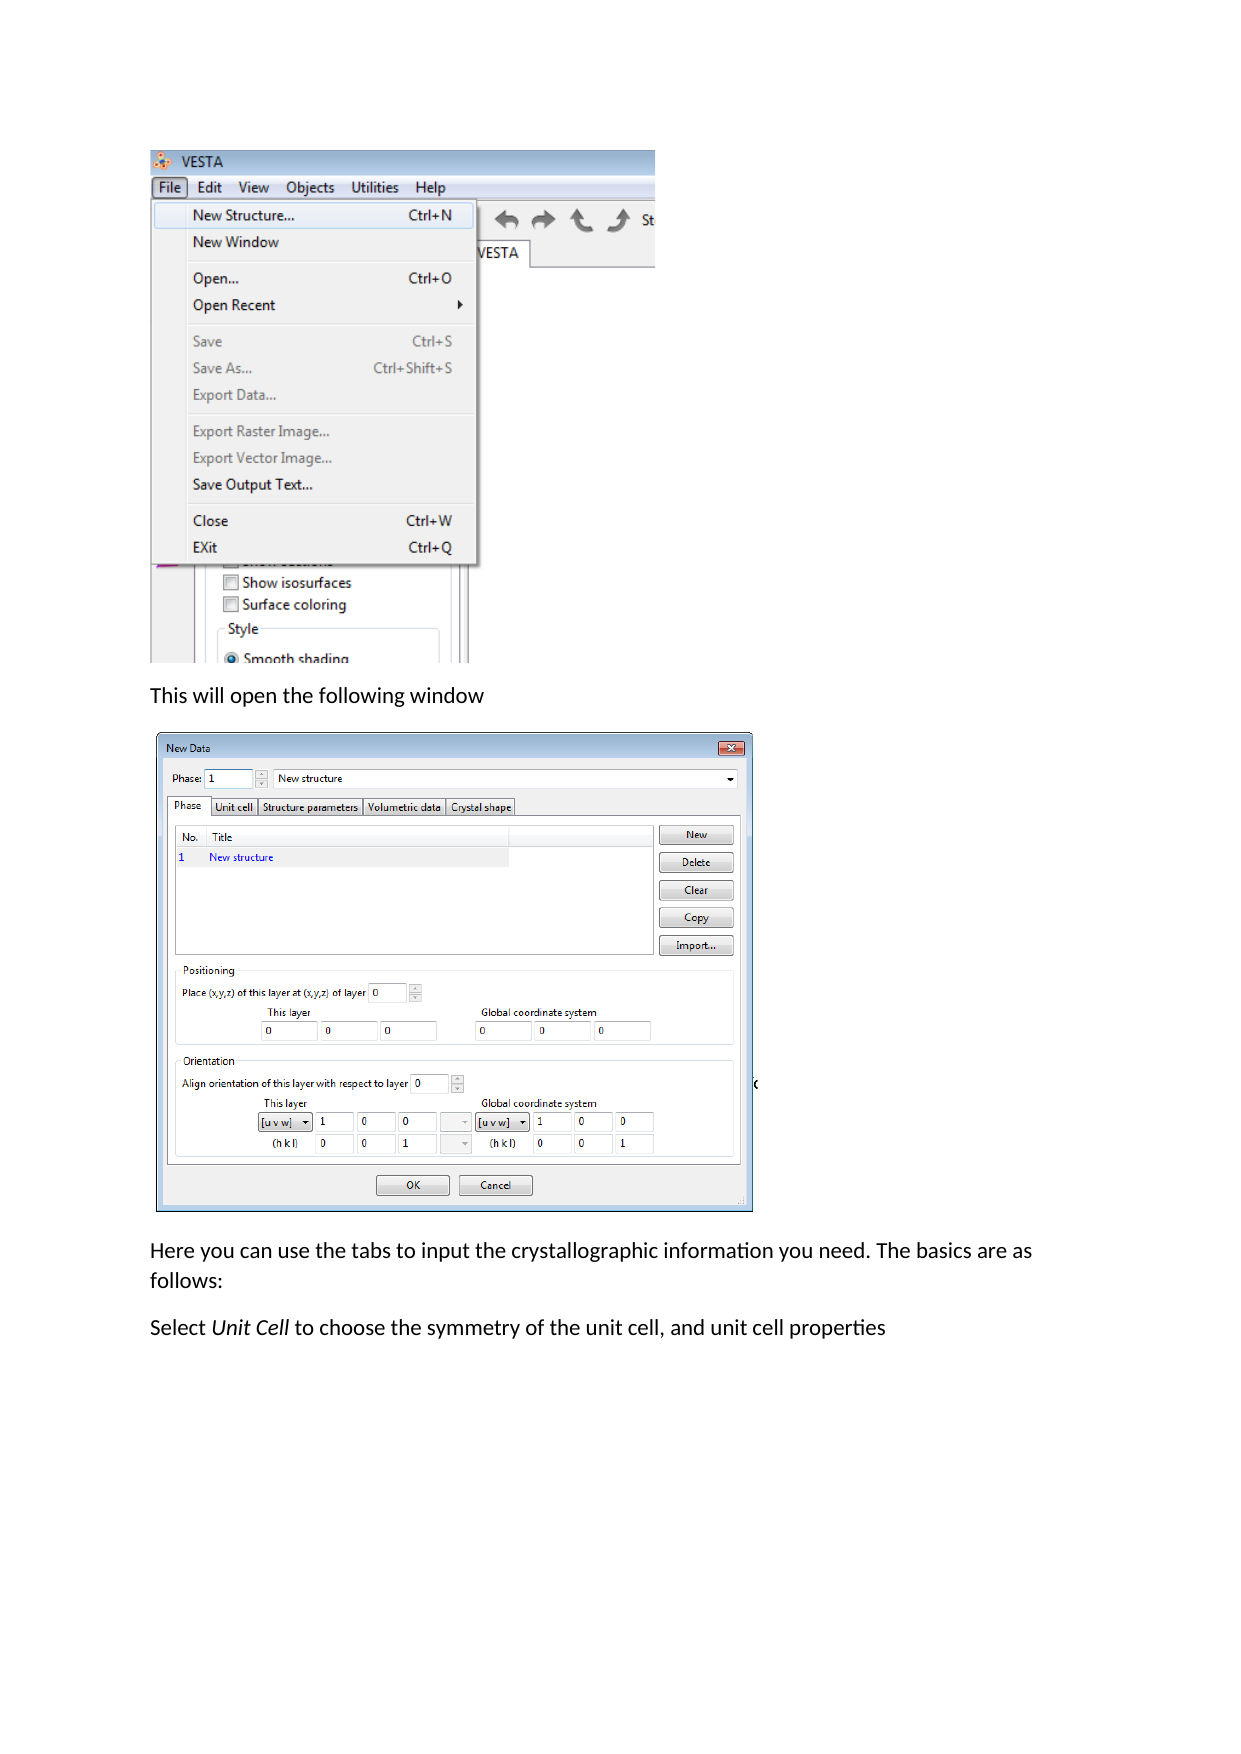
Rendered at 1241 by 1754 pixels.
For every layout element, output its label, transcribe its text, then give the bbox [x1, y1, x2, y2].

picture [150, 728, 758, 1218]
text Here you can use the tabs to input the crystallographic information you need. The basics are as follows: [150, 1236, 1090, 1294]
text Select Unit Cell to choose the symmetry of the unit cell, and unit cell properties [150, 1313, 1090, 1341]
text This will open the following window [150, 681, 1090, 709]
picture [150, 150, 656, 663]
